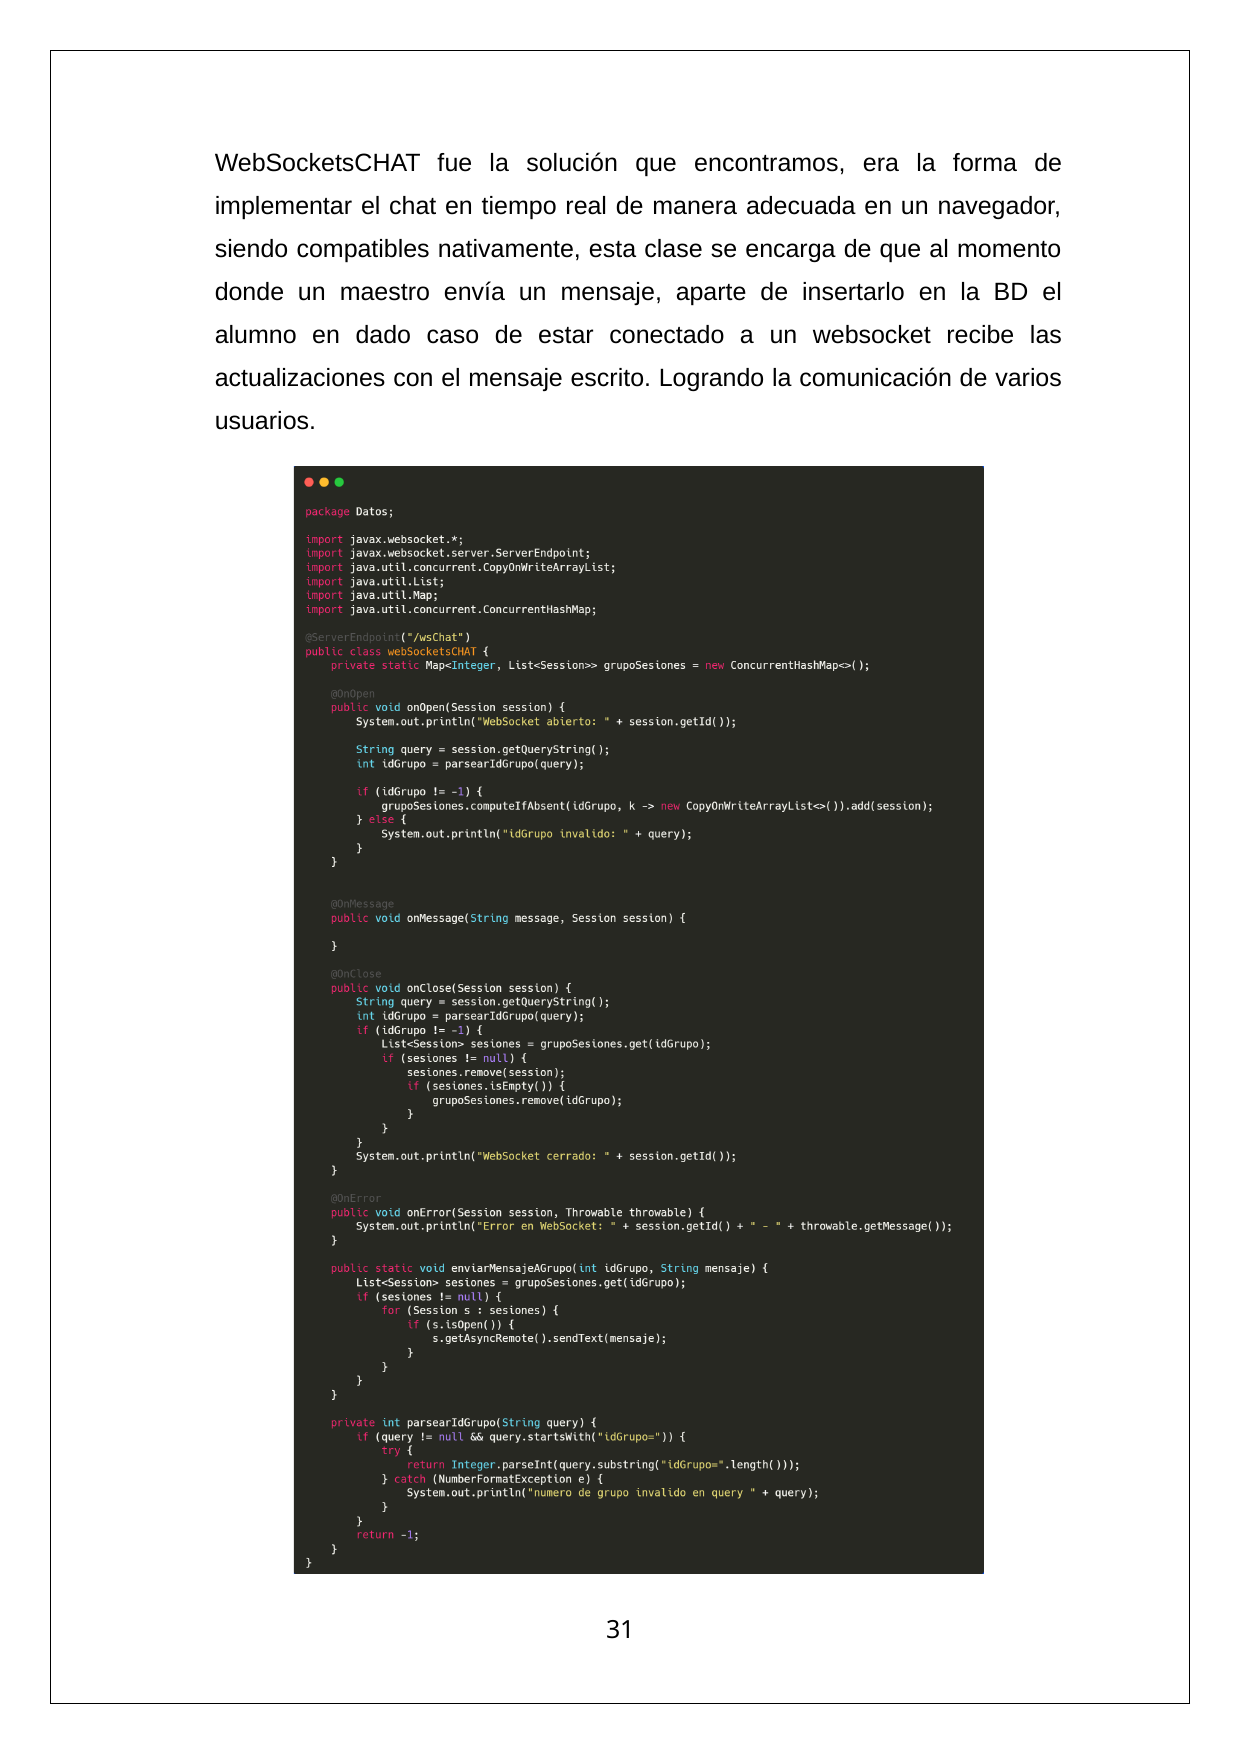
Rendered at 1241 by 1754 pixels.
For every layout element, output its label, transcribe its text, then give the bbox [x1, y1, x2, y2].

picture [293, 466, 984, 1574]
text WebSocketsCHAT fue la solución que encontramos, era la forma de implementar el chat en tiempo real de manera adecuada en un navegador, siendo compatibles nativamente, esta clase se encarga de que al momento donde un maestro envía un mensaje, aparte de insertarlo en la BD el alumno en dado caso de estar conectado a un websocket recibe las actualizaciones con el mensaje escrito. Logrando la comunicación de varios usuarios. [214, 147, 1063, 435]
